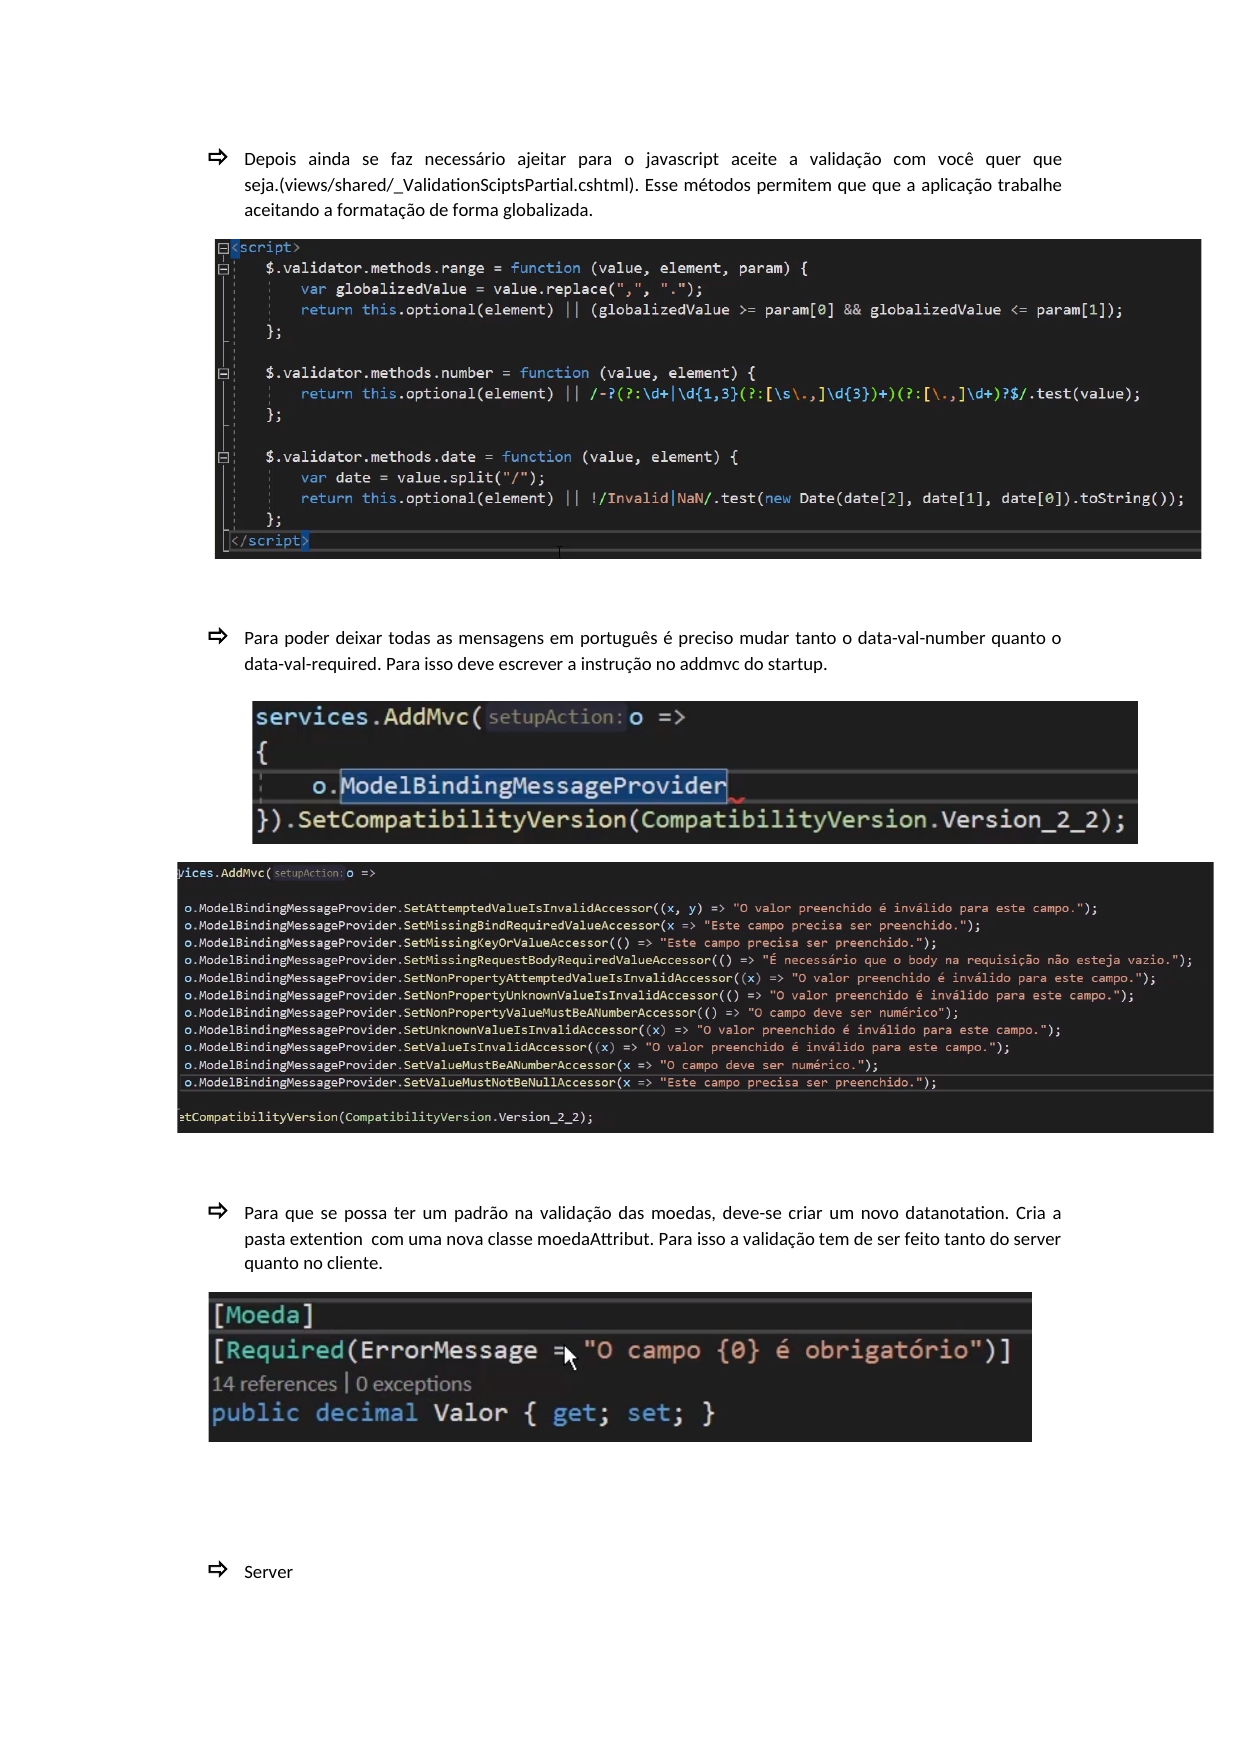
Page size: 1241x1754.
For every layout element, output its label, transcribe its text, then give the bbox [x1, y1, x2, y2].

list Depois ainda se faz necessário ajeitar para o javascript aceite a validação com você quer que seja.(views/shared/_ValidationSciptsPartial.cshtml). Esse métodos permitem que que a aplicação trabalhe aceitando a formatação de forma globalizada. [207, 148, 1063, 221]
picture [252, 701, 1138, 844]
picture [214, 239, 1202, 559]
picture [177, 862, 1214, 1133]
list Para poder deixar todas as mensagens em português é preciso mudar tanto o data-val-number quanto o data-val-required. Para isso deve escrever a instrução no addmvc do startup. [207, 627, 1063, 675]
list Server [207, 1560, 1063, 1583]
picture [208, 1292, 1032, 1442]
list Para que se possa ter um padrão na validação das moedas, deve-se criar um novo datanotation. Cria a pasta extention com uma nova classe moedaAttribut. Para isso a validação tem de ser feito tanto do server quanto no cliente. [207, 1201, 1063, 1274]
